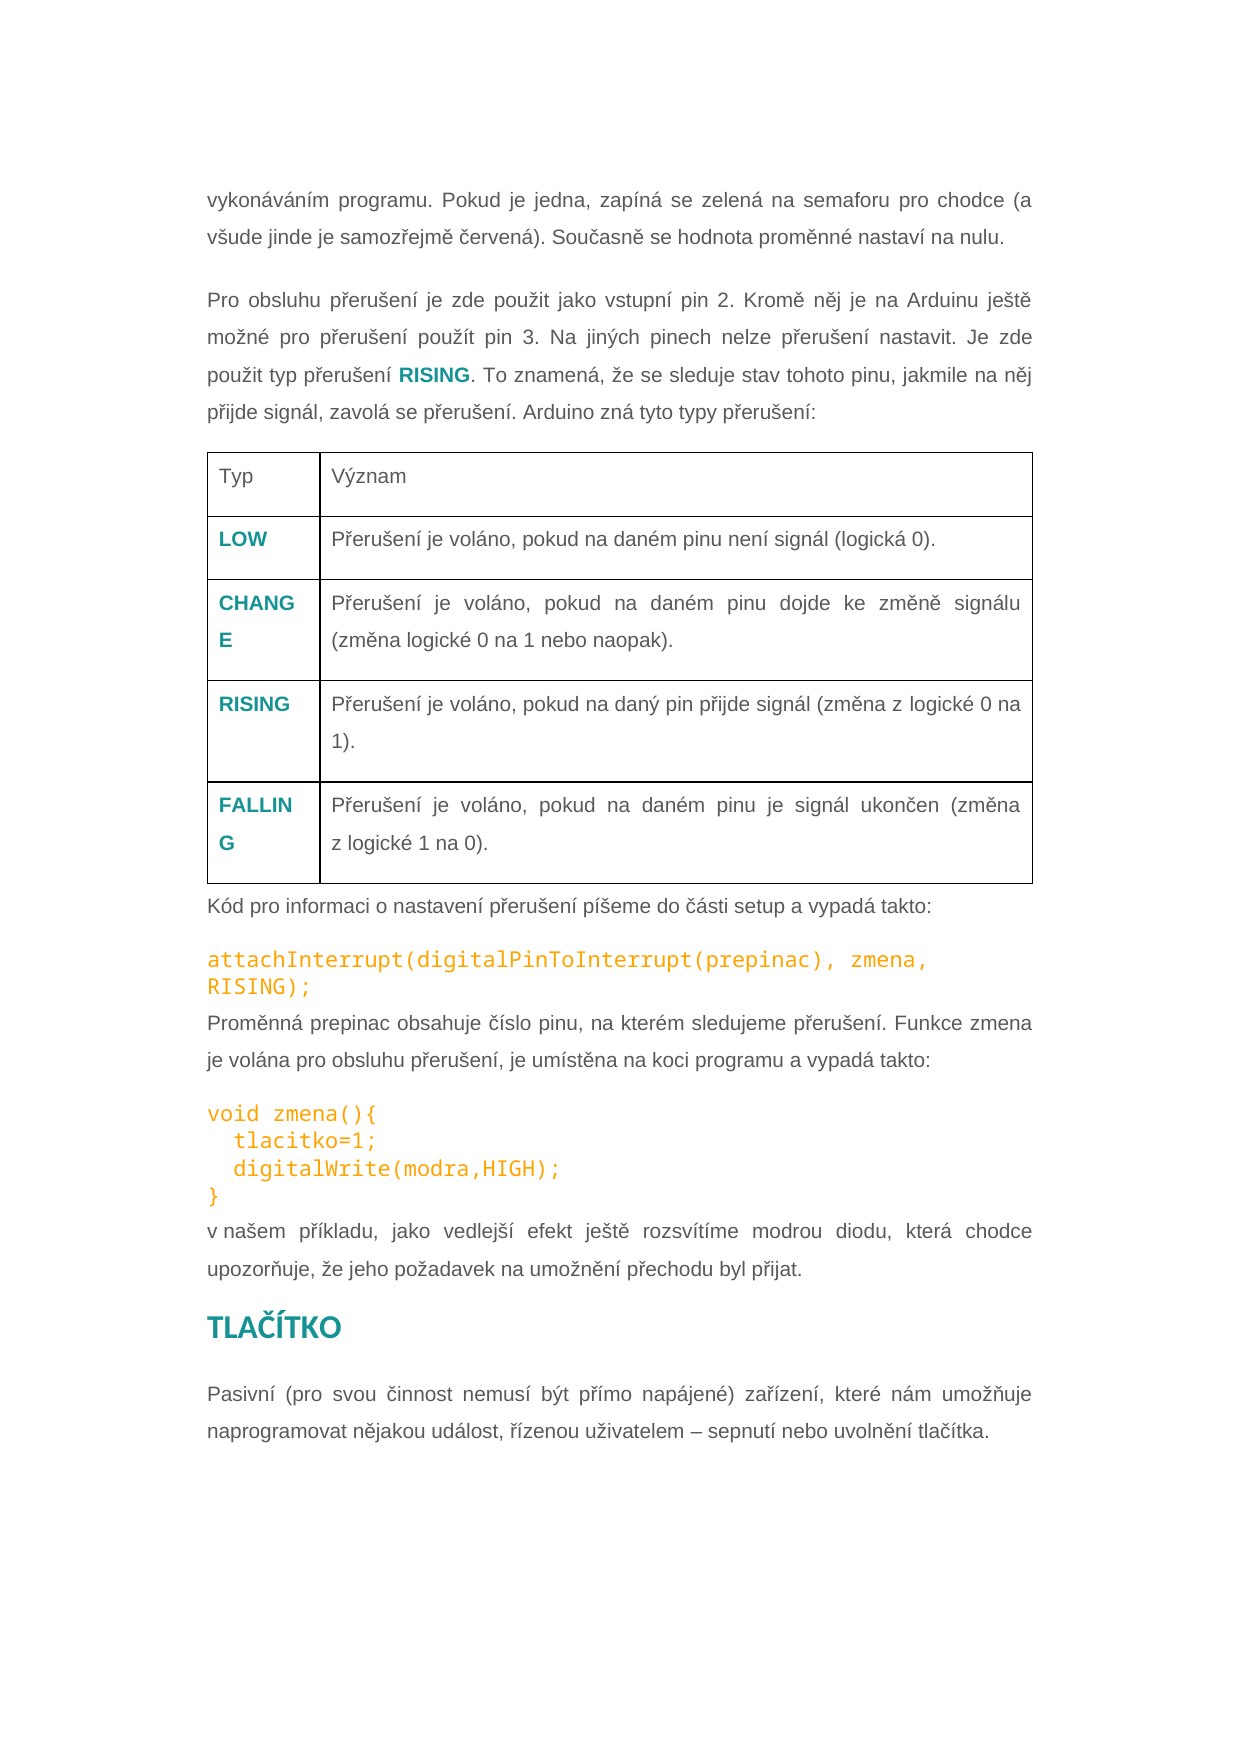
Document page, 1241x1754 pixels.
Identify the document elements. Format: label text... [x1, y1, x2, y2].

text digitalWrite(modra,HIGH); [207, 1154, 1033, 1181]
text attachInterrupt(digitalPinToInterrupt(prepinac), zmena, RISING); [207, 946, 1033, 1000]
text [207, 177, 1033, 252]
table_cell FALLING [208, 783, 319, 882]
table_header Význam [321, 453, 1032, 516]
subtitle Tlačítko [207, 1308, 1033, 1346]
text Kód pro informaci o nastavení přerušení píšeme do části setup a vypadá takto: [207, 884, 1033, 921]
table_cell CHANGE [208, 580, 319, 680]
text Pasivní (pro svou činnost nemusí být přímo napájené) zařízení, které nám umožňuje naprogramovat nějakou událost, řízenou uživatelem – sepnutí nebo uvolnění tlačítka. [207, 1371, 1033, 1446]
text void zmena(){ [207, 1100, 1033, 1127]
text v našem příkladu, jako vedlejší efekt ještě rozsvítíme modrou diodu, která chodce upozorňuje, že jeho požadavek na umožnění přechodu byl přijat. [207, 1208, 1033, 1283]
table_cell Přerušení je voláno, pokud na daném pinu dojde ke změně signálu (změna logické 0 na 1 nebo naopak). [321, 580, 1032, 680]
table_cell LOW [208, 517, 319, 579]
text } [207, 1181, 1033, 1208]
table_cell RISING [208, 681, 319, 781]
table_cell Přerušení je voláno, pokud na daném pinu není signál (logická 0). [321, 517, 1032, 579]
table_cell Přerušení je voláno, pokud na daný pin přijde signál (změna z logické 0 na 1). [321, 681, 1032, 781]
text tlacitko=1; [207, 1127, 1033, 1154]
table_cell Přerušení je voláno, pokud na daném pinu je signál ukončen (změna z logické 1 na 0). [321, 783, 1032, 882]
text Proměnná prepinac obsahuje číslo pinu, na kterém sledujeme přerušení. Funkce zmena je volána pro obsluhu přerušení, je umístěna na koci programu a vypadá takto: [207, 1000, 1033, 1075]
table_header Typ [208, 453, 319, 516]
text Pro obsluhu přerušení je zde použit jako vstupní pin 2. Kromě něj je na Arduinu ještě možné pro přerušení použít pin 3. Na jiných pinech nelze přerušení nastavit. Je zde použit typ přerušení RISING. To znamená, že se sleduje stav tohoto pinu, jakmile na něj přijde signál, zavolá se přerušení. Arduino zná tyto typy přerušení: [207, 277, 1033, 427]
